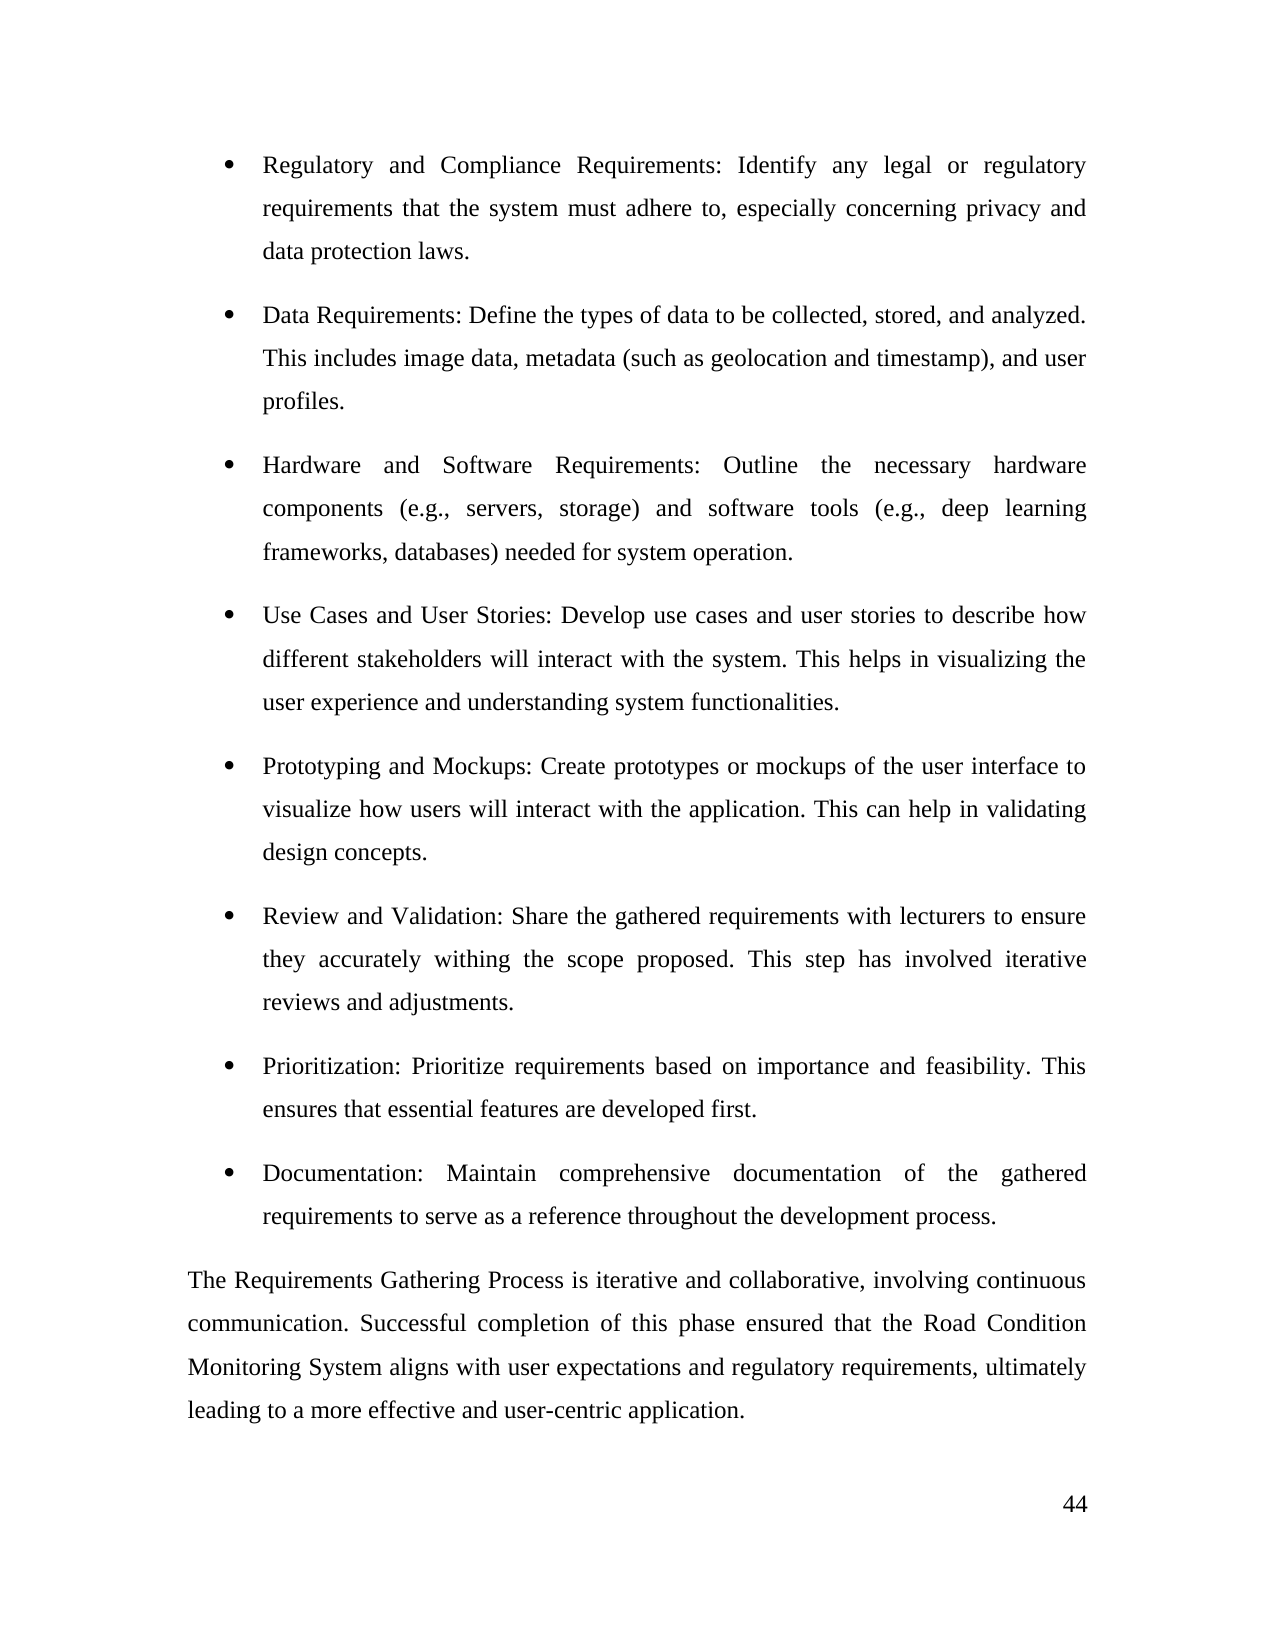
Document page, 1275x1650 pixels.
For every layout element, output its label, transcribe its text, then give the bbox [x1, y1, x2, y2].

list Use Cases and User Stories: Develop use cases and user stories to describe how different stakeholders will interact with the system. This helps in visualizing the user experience and understanding system functionalities. [225, 601, 1087, 716]
list Hardware and Software Requirements: Outline the necessary hardware components (e.g., servers, storage) and software tools (e.g., deep learning frameworks, databases) needed for system operation. [225, 450, 1087, 565]
text The Requirements Gathering Process is iterative and collaborative, involving continuous communication. Successful completion of this phase ensured that the Road Condition Monitoring System aligns with user expectations and regulatory requirements, ultimately leading to a more effective and user-centric application. [187, 1265, 1087, 1423]
list Prototyping and Mockups: Create prototypes or mockups of the user interface to visualize how users will interact with the application. This can help in validating design concepts. [225, 751, 1087, 866]
list Review and Validation: Share the gathered requirements with lecturers to ensure they accurately withing the scope proposed. This step has involved iterative reviews and adjustments. [225, 901, 1087, 1016]
list Documentation: Maintain comprehensive documentation of the gathered requirements to serve as a reference throughout the development process. [225, 1158, 1087, 1230]
list Regulatory and Compliance Requirements: Identify any legal or regulatory requirements that the system must adhere to, especially concerning privacy and data protection laws. [225, 150, 1087, 265]
list Prioritization: Prioritize requirements based on importance and feasibility. This ensures that essential features are developed first. [225, 1051, 1087, 1123]
list Data Requirements: Define the types of data to be collected, stored, and analyzed. This includes image data, metadata (such as geolocation and timestamp), and user profiles. [225, 300, 1087, 415]
